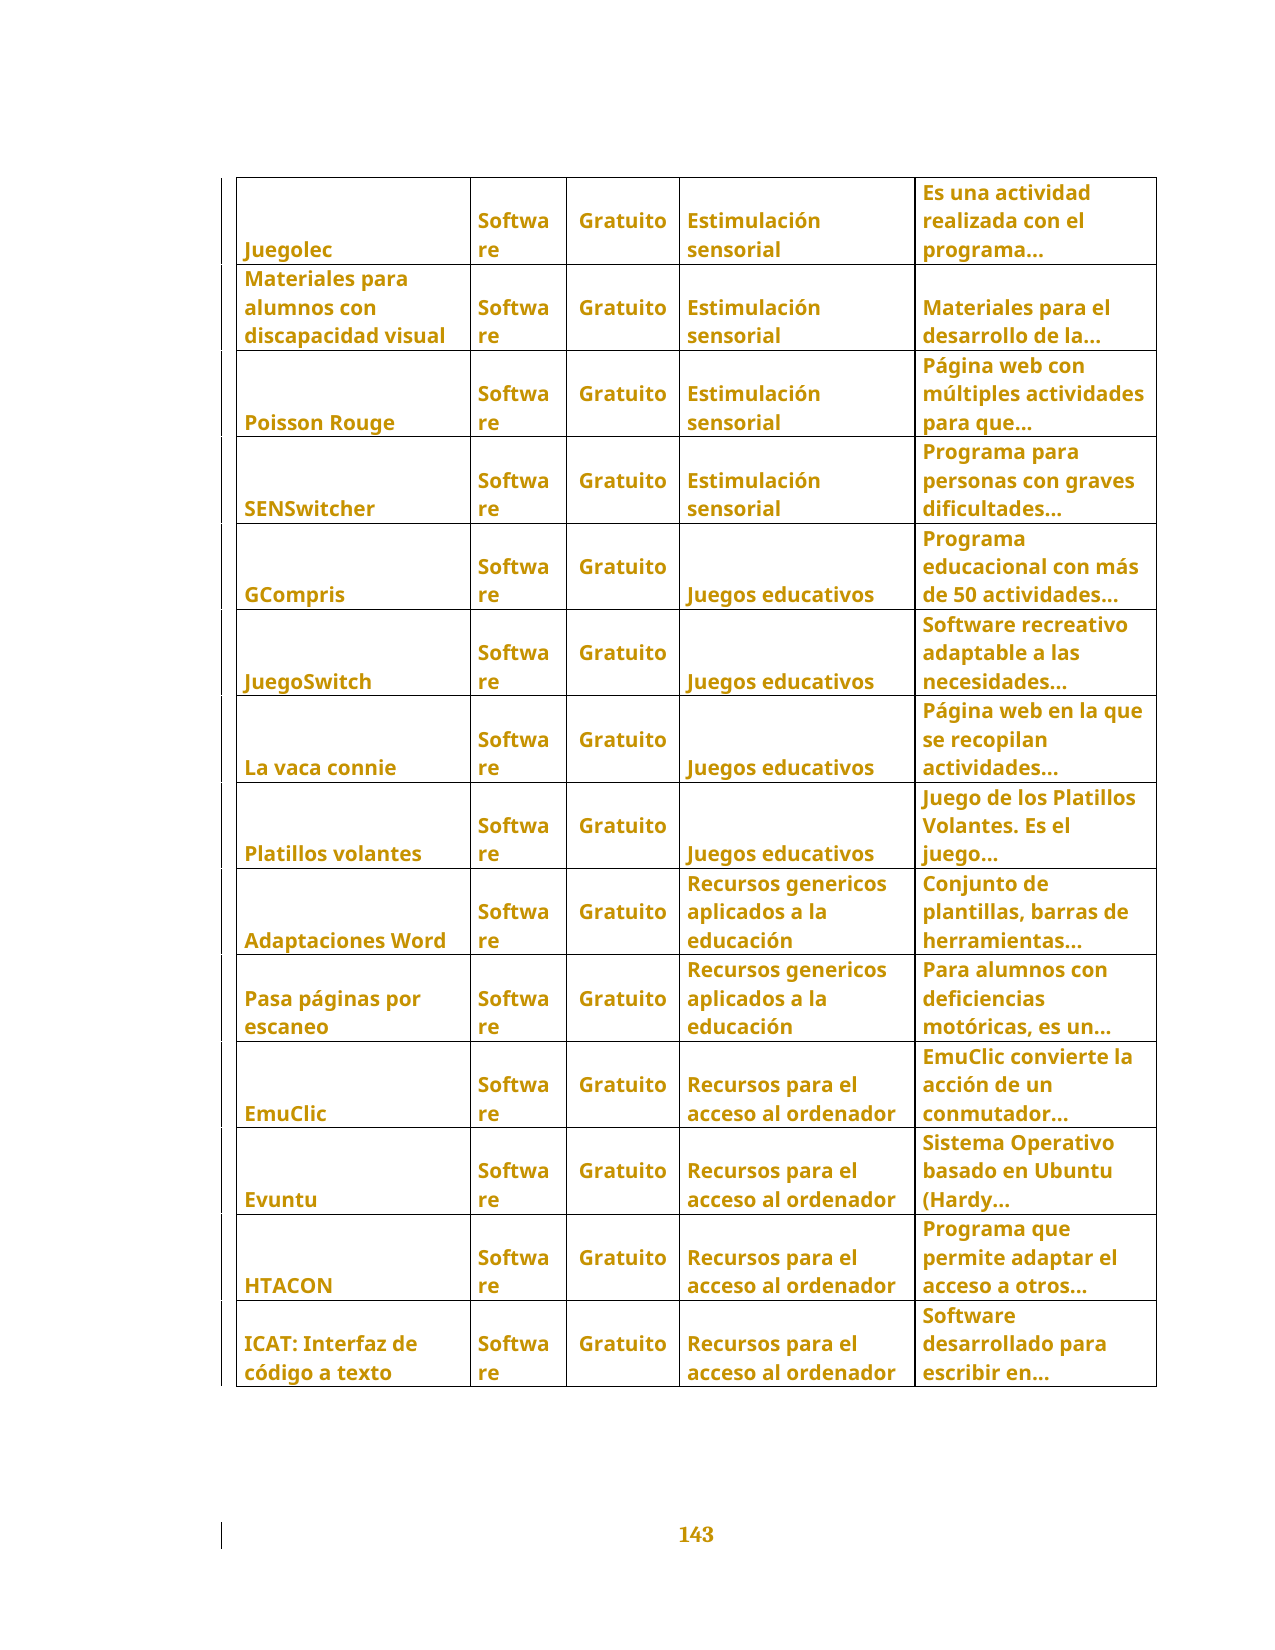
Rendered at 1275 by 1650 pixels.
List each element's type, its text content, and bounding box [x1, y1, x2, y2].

table_cell Materiales para alumnos con discapacidad visual [237, 265, 470, 350]
table_cell Para alumnos con deficiencias motóricas, es un... [916, 955, 1156, 1041]
table_cell Sistema Operativo basado en Ubuntu (Hardy... [916, 1128, 1156, 1213]
table_cell Programa para personas con graves dificultades... [916, 437, 1156, 523]
table_cell Estimulación sensorial [680, 437, 914, 523]
table_cell EmuClic convierte la acción de un conmutador... [916, 1042, 1156, 1127]
table_cell Software [471, 696, 566, 782]
table_cell Juego de los Platillos Volantes. Es el juego... [916, 783, 1156, 868]
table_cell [680, 1301, 914, 1386]
table_cell La vaca connie [237, 696, 470, 782]
table_cell Estimulación sensorial [680, 351, 914, 436]
table_cell Materiales para el desarrollo de la... [916, 265, 1156, 350]
table_cell Software desarrollado para escribir en... [916, 1301, 1156, 1386]
table_cell Recursos genericos aplicados a la educación [680, 955, 914, 1041]
table_cell Recursos para el acceso al ordenador [680, 1128, 914, 1213]
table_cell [680, 178, 914, 263]
table_cell EmuClic [237, 1042, 470, 1127]
table_cell Software [471, 610, 566, 695]
table_cell Software recreativo adaptable a las necesidades... [916, 610, 1156, 695]
table_cell Juegos educativos [680, 696, 914, 782]
table_cell Gratuito [567, 1301, 679, 1386]
table_cell Gratuito [567, 869, 679, 954]
table_cell Software [471, 1042, 566, 1127]
table_cell Gratuito [567, 178, 679, 263]
table_cell Evuntu [237, 1128, 470, 1213]
table_cell Poisson Rouge [237, 351, 470, 436]
table_cell Software [471, 524, 566, 609]
table_cell Gratuito [567, 1215, 679, 1300]
table_cell Programa educacional con más de 50 actividades... [916, 524, 1156, 609]
table_cell Software [471, 1215, 566, 1300]
table_cell Gratuito [567, 1042, 679, 1127]
table_cell Adaptaciones Word [237, 869, 470, 954]
table_cell Gratuito [567, 1128, 679, 1213]
table_cell Software [471, 955, 566, 1041]
table_cell Software [471, 783, 566, 868]
table_cell Platillos volantes [237, 783, 470, 868]
table_cell Juegos educativos [680, 610, 914, 695]
table_cell Gratuito [567, 696, 679, 782]
table_cell Software [471, 1128, 566, 1213]
table_cell SENSwitcher [237, 437, 470, 523]
table_cell Gratuito [567, 610, 679, 695]
table_cell Recursos para el acceso al ordenador [680, 1042, 914, 1127]
table_cell Software [471, 869, 566, 954]
table_cell Software [471, 351, 566, 436]
table_cell HTACON [237, 1215, 470, 1300]
table_cell Juegos educativos [680, 524, 914, 609]
table_cell Gratuito [567, 783, 679, 868]
table_cell Recursos para el acceso al ordenador [680, 1215, 914, 1300]
table_cell ICAT: Interfaz de código a texto [237, 1301, 470, 1386]
table_cell Página web con múltiples actividades para que... [916, 351, 1156, 436]
table_cell Software [471, 1301, 566, 1386]
table_cell Recursos genericos aplicados a la educación [680, 869, 914, 954]
table_cell Juegolec [237, 178, 470, 263]
table_cell Página web en la que se recopilan actividades... [916, 696, 1156, 782]
table_cell JuegoSwitch [237, 610, 470, 695]
table_cell Programa que permite adaptar el acceso a otros... [916, 1215, 1156, 1300]
table_cell Gratuito [567, 955, 679, 1041]
table_cell Conjunto de plantillas, barras de herramientas... [916, 869, 1156, 954]
table_cell Software [471, 437, 566, 523]
table_cell Gratuito [567, 437, 679, 523]
table_cell Software [471, 178, 566, 263]
table_cell Gratuito [567, 351, 679, 436]
table_cell GCompris [237, 524, 470, 609]
table_cell Es una actividad realizada con el programa... [916, 178, 1156, 263]
table_cell Estimulación sensorial [680, 265, 914, 350]
table_cell Gratuito [567, 524, 679, 609]
table_cell Pasa páginas por escaneo [237, 955, 470, 1041]
table_cell Gratuito [567, 265, 679, 350]
table_cell Software [471, 265, 566, 350]
table_cell Juegos educativos [680, 783, 914, 868]
